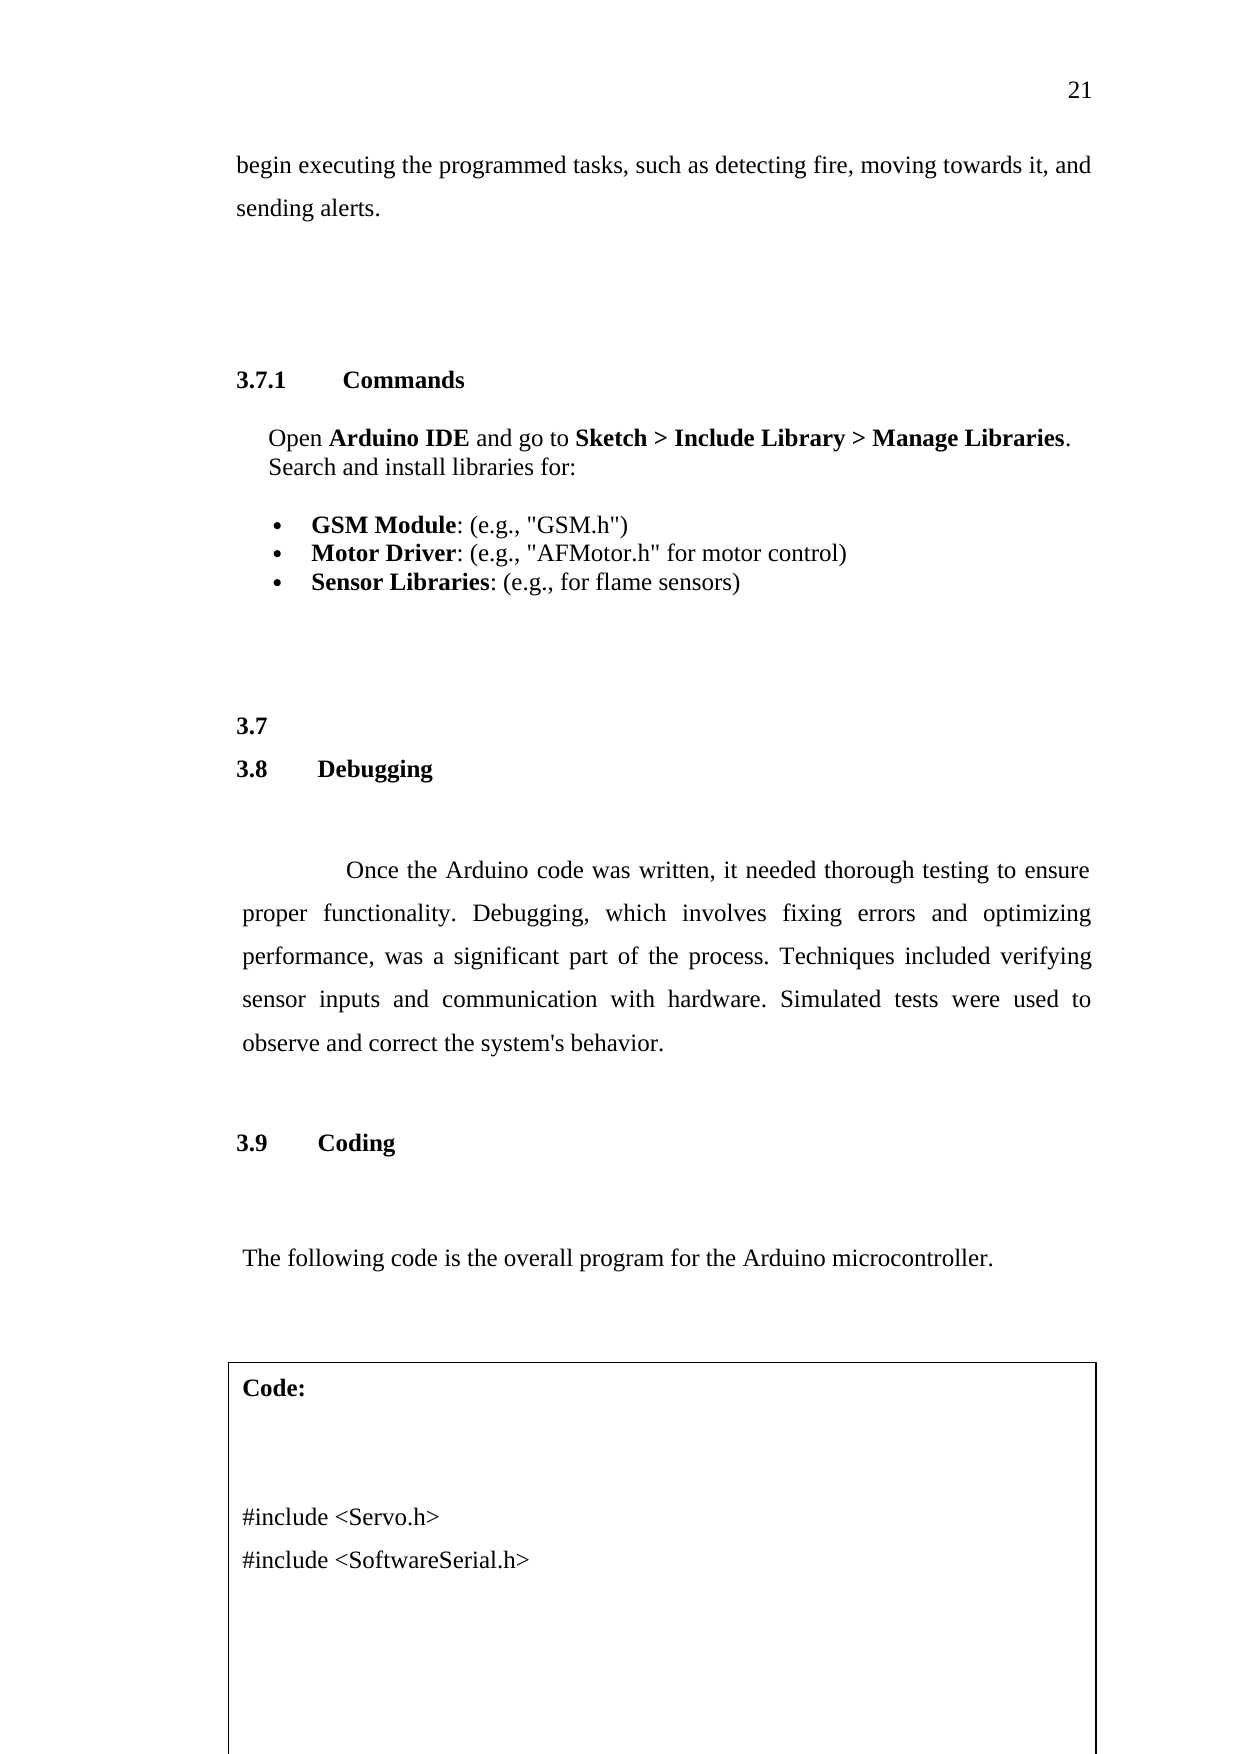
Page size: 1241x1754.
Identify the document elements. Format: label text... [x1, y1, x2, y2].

list GSM Module: (e.g., "GSM.h") [274, 510, 1092, 538]
list Coding [236, 1128, 1092, 1214]
text #include <Servo.h> [242, 1502, 1092, 1531]
list Sensor Libraries: (e.g., for flame sensors) [274, 567, 1092, 596]
text The following code is the overall program for the Arduino microcontroller. [242, 1243, 1092, 1272]
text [236, 150, 1092, 222]
list Motor Driver: (e.g., "AFMotor.h" for motor control) [274, 538, 1092, 567]
text Once the Arduino code was written, it needed thorough testing to ensure proper functionality. Debugging, which involves fixing errors and optimizing performance, was a significant part of the process. Techniques included verifying sensor inputs and communication with hardware. Simulated tests were used to observe and correct the system's behavior. [242, 855, 1092, 1056]
list Debugging [236, 754, 1092, 783]
text 3.7.1 Commands [236, 366, 1092, 394]
text #include <SoftwareSerial.h> [242, 1545, 1092, 1574]
text Code: [242, 1373, 1092, 1401]
text  Open Arduino IDE and go to Sketch > Include Library > Manage Libraries. [236, 423, 1092, 452]
text  Search and install libraries for: [236, 452, 1092, 481]
